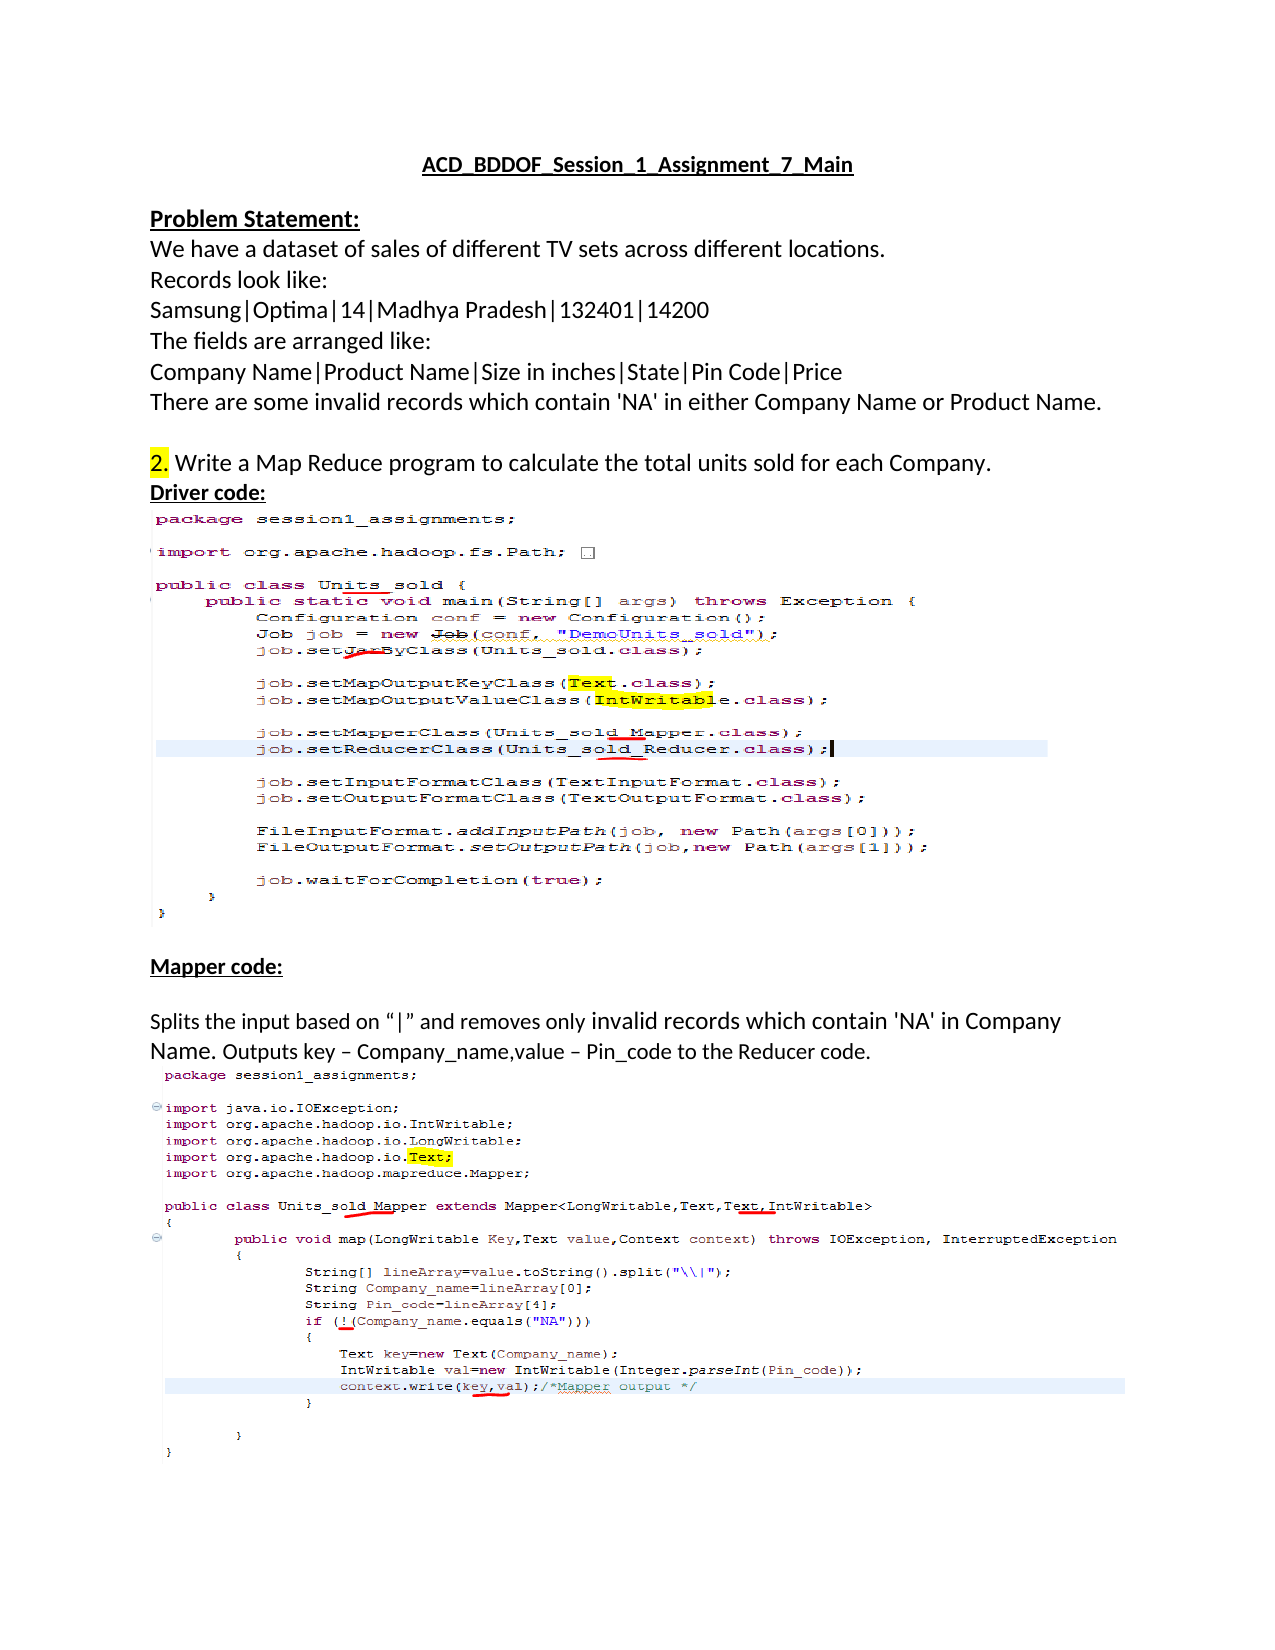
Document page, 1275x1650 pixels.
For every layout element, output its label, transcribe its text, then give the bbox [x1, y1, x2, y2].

text Company Name|Product Name|Size in inches|State|Pin Code|Price [150, 356, 1125, 386]
text 2. Write a Map Reduce program to calculate the total units sold for each Company. [169, 447, 1125, 478]
text Problem Statement: [150, 203, 1125, 233]
text Records look like: [150, 264, 1125, 294]
text Splits the input based on “|” and removes only invalid records which contain 'NA' in Company Name. Outputs key – Company_name,value – Pin_code to the Reducer code. [150, 1005, 1125, 1065]
text Samsung|Optima|14|Madhya Pradesh|132401|14200 [150, 294, 1125, 325]
text Mapper code: [150, 952, 1125, 980]
text We have a dataset of sales of different TV sets across different locations. [150, 233, 1125, 264]
picture [150, 1065, 1125, 1464]
picture [150, 510, 1048, 927]
text ACD_BDDOF_Session_1_Assignment_7_Main [150, 150, 1125, 178]
text There are some invalid records which contain 'NA' in either Company Name or Product Name. [150, 386, 1125, 417]
text The fields are arranged like: [150, 325, 1125, 356]
